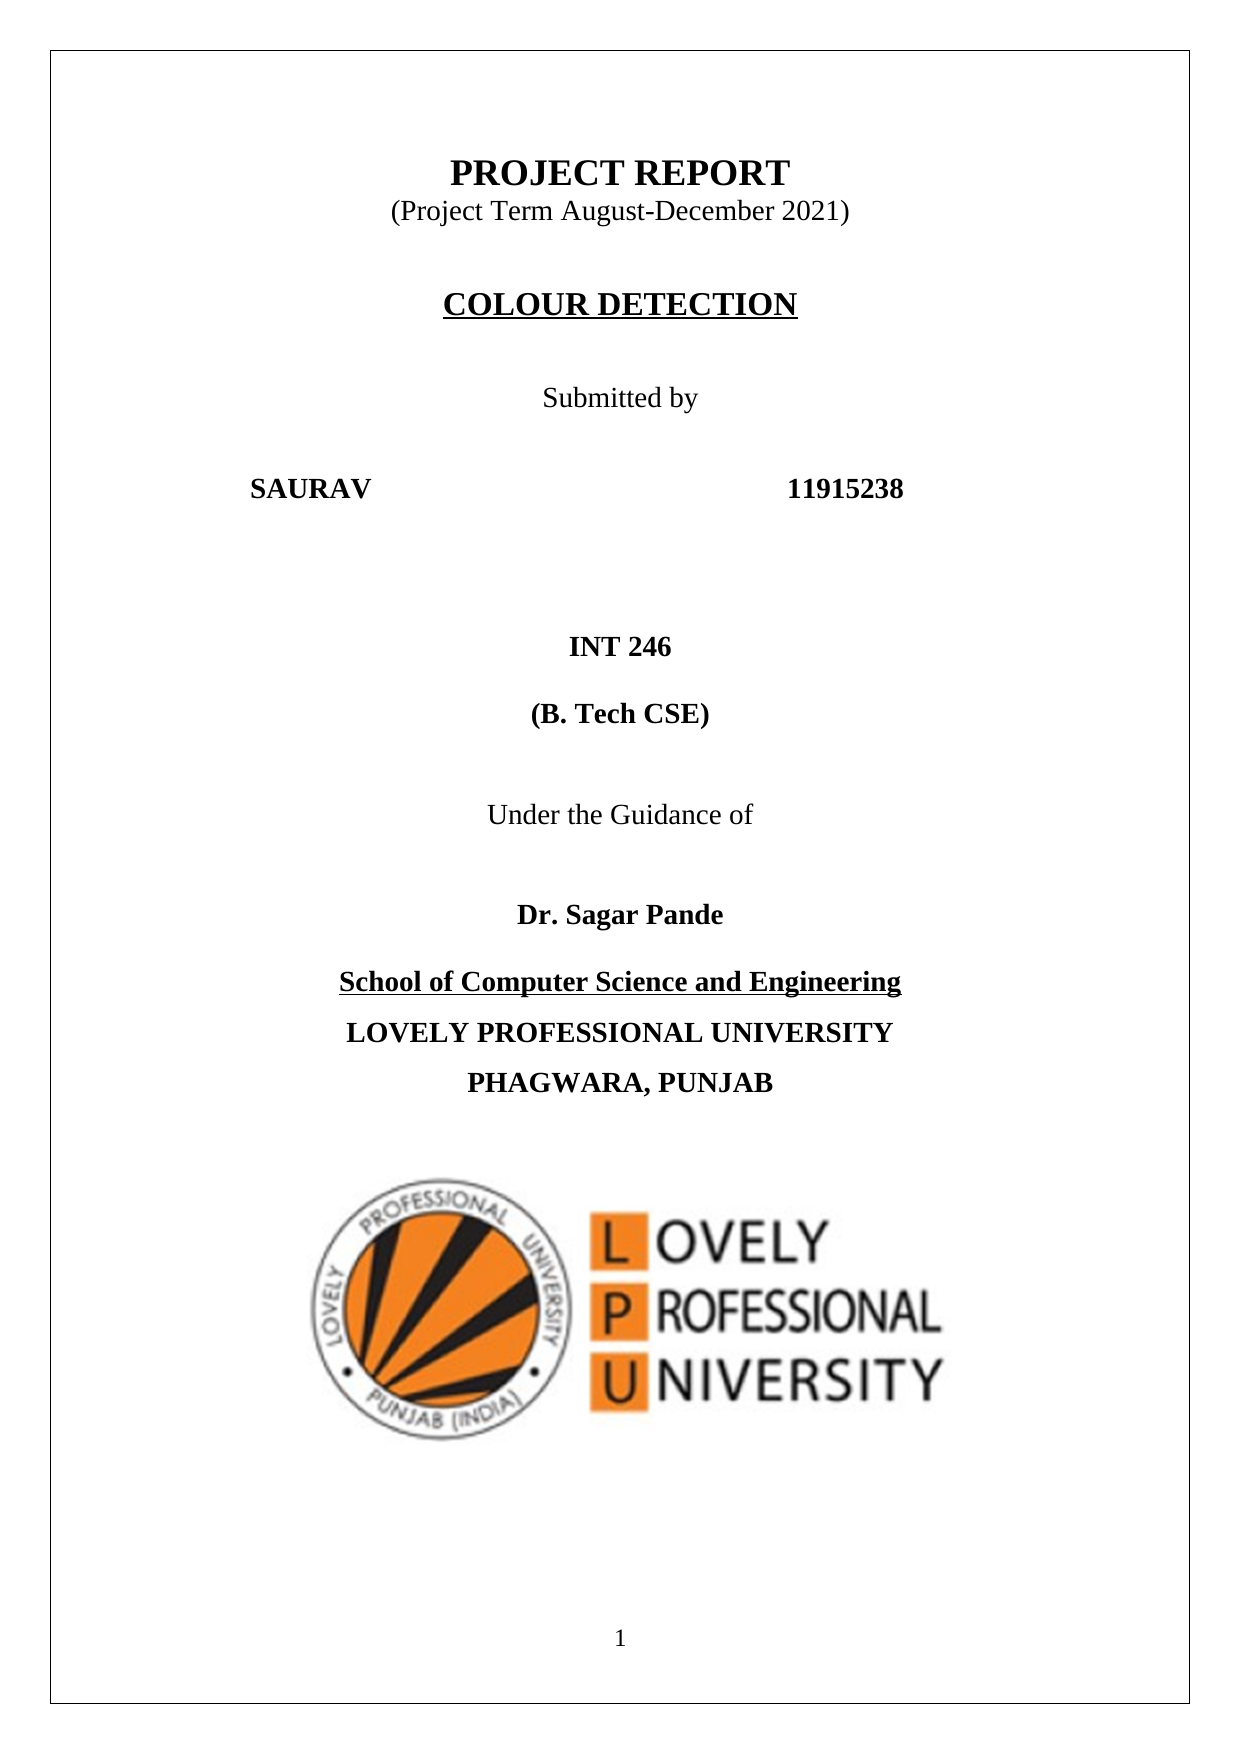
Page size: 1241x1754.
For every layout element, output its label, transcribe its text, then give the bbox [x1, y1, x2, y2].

text LOVELY PROFESSIONAL UNIVERSITY [150, 1015, 1090, 1048]
text Submitted by [150, 380, 1090, 413]
text Dr. Sagar Pande [150, 897, 1090, 931]
text COLOUR DETECTION [150, 284, 1090, 322]
subtitle School of Computer Science and Engineering [150, 964, 1090, 998]
text SAURAV 11915238 [150, 471, 1090, 504]
text (B. Tech CSE) [150, 696, 1090, 730]
text PHAGWARA, PUNJAB [150, 1065, 1090, 1099]
picture [243, 1144, 1037, 1497]
text PROJECT REPORT [150, 150, 1090, 193]
text Under the Guidance of [150, 797, 1090, 830]
text INT 246 [150, 629, 1090, 663]
text (Project Term August-December 2021) [150, 193, 1090, 227]
